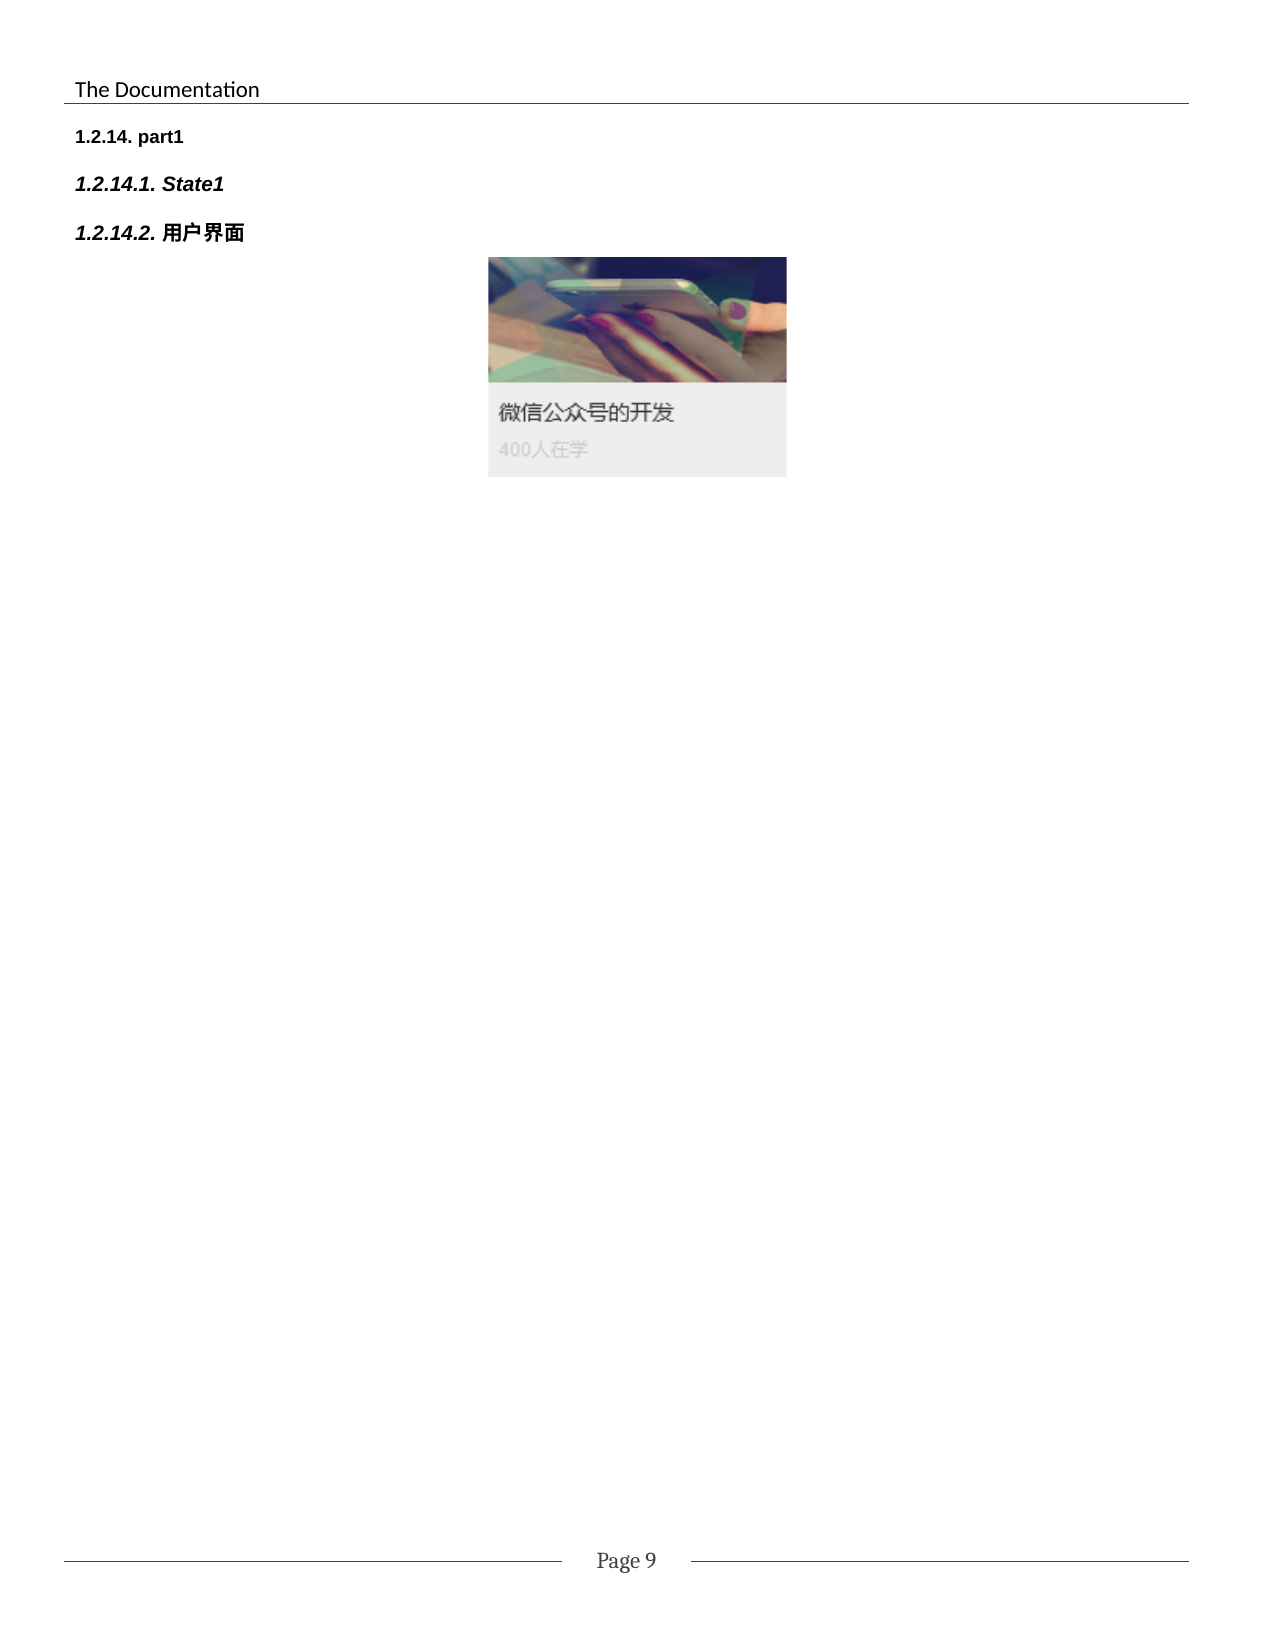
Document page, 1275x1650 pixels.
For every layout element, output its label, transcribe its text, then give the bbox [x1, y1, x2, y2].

subtitle State1 [75, 172, 1200, 196]
subtitle part1 [75, 126, 1200, 147]
subtitle 用户界面 [75, 221, 1200, 245]
